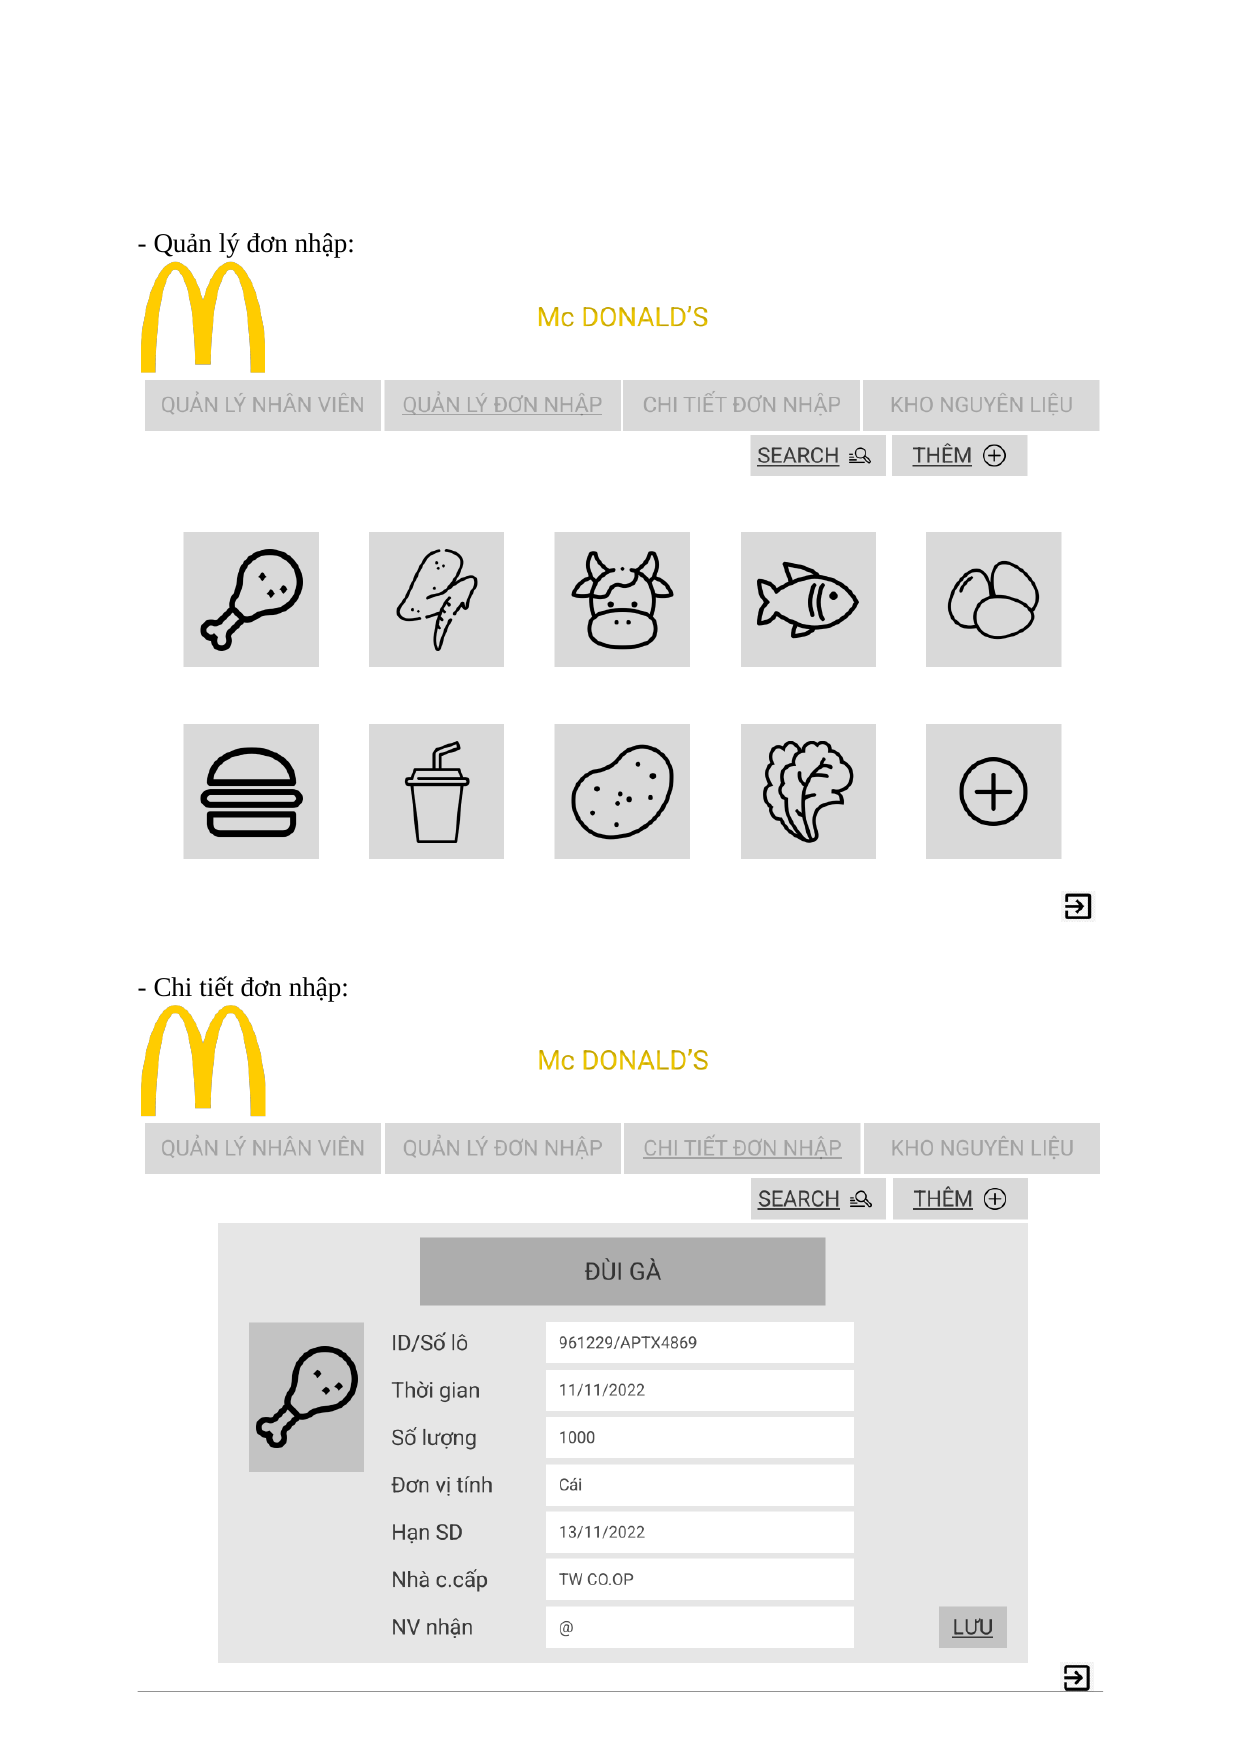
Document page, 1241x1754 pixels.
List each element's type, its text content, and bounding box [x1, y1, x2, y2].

picture [137, 258, 1104, 940]
text - Chi tiết đơn nhập: [137, 971, 1103, 1002]
picture [137, 1002, 1104, 1692]
text - Quản lý đơn nhập: [137, 227, 1103, 258]
